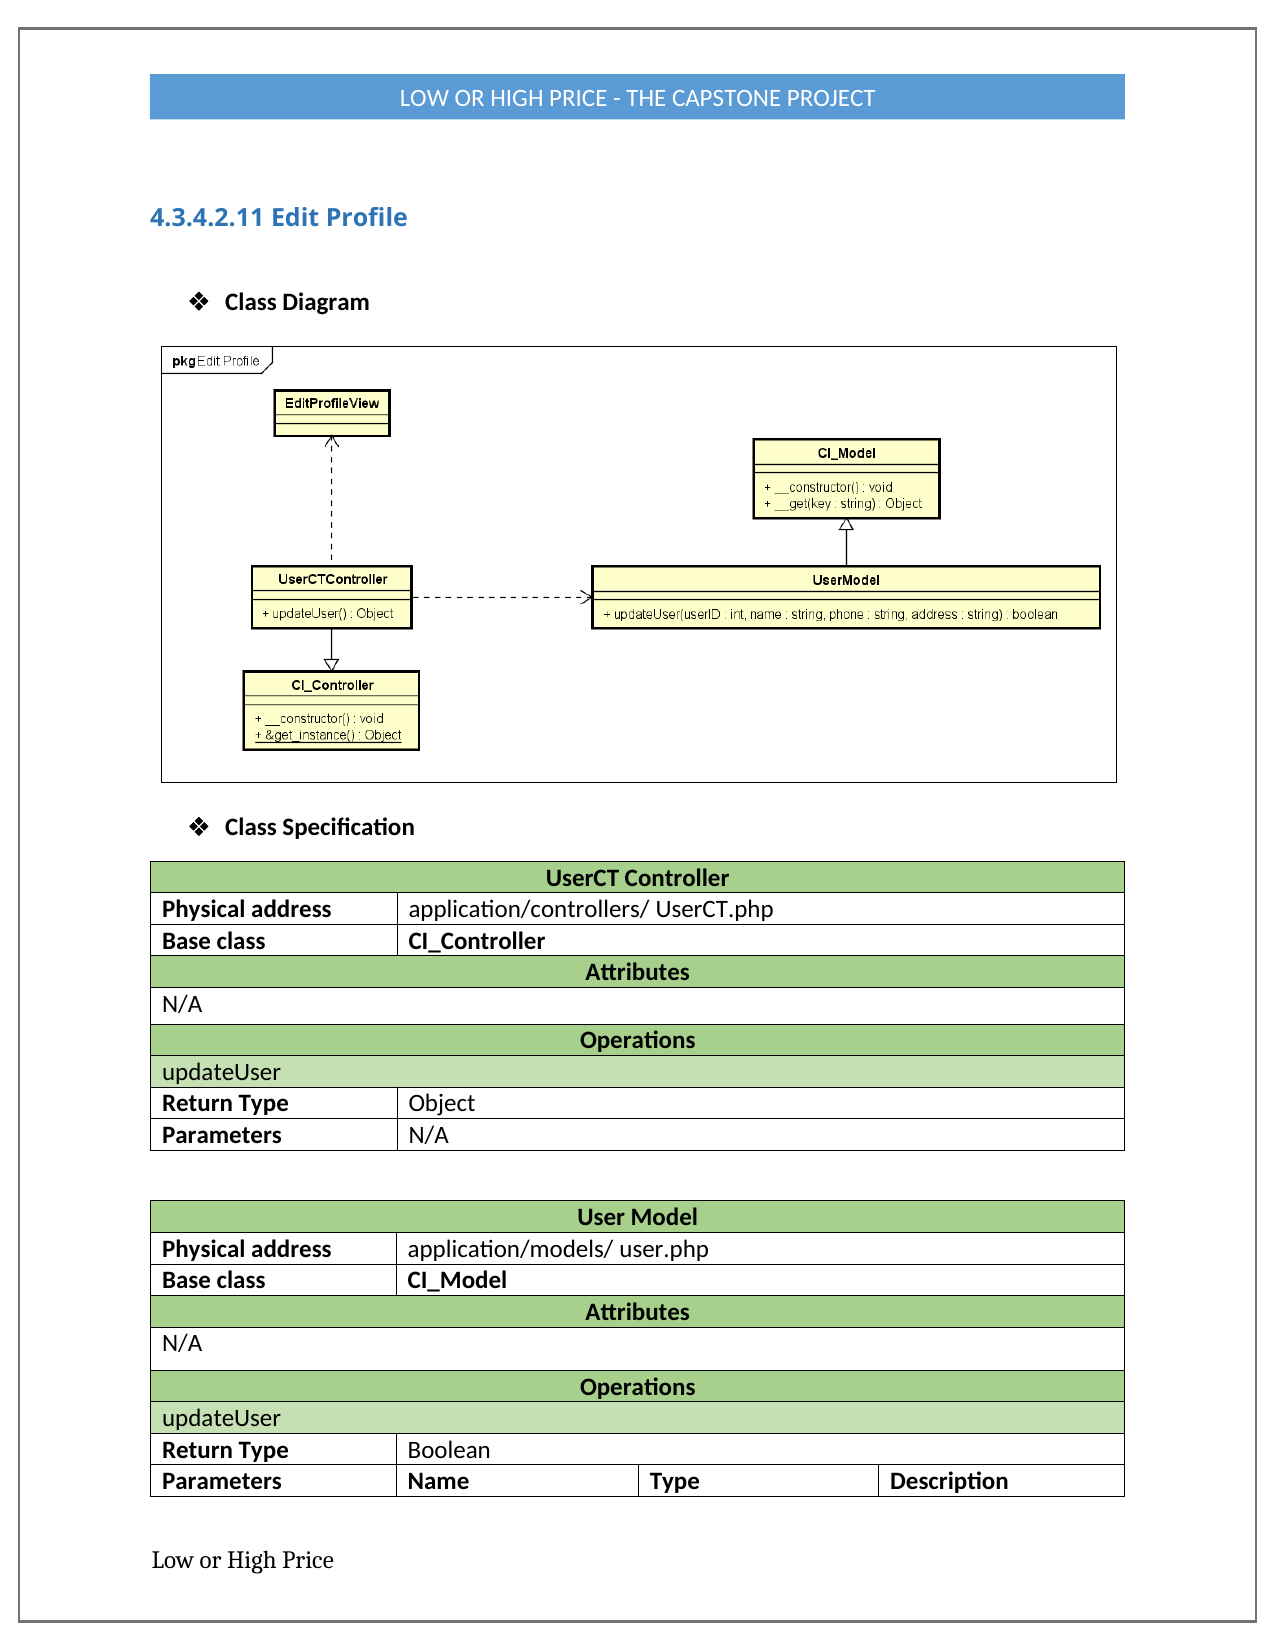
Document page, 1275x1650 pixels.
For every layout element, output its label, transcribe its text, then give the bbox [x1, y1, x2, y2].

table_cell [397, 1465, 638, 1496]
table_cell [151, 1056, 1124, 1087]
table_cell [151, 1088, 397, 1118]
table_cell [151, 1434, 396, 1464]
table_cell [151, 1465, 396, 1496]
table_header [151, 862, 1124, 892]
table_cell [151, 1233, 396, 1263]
list Class Specification [187, 811, 1125, 842]
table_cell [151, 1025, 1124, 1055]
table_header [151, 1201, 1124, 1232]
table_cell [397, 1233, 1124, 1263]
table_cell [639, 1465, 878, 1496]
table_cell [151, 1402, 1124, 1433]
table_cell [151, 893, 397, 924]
list Class Diagram [187, 286, 1125, 316]
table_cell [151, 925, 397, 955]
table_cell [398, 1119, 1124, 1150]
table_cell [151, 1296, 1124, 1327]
picture [150, 335, 1125, 792]
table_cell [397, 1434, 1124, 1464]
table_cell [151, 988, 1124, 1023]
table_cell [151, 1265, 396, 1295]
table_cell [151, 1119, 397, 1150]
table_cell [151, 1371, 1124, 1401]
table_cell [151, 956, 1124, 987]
subtitle 4.3.4.2.11 Edit Profile [150, 199, 1125, 234]
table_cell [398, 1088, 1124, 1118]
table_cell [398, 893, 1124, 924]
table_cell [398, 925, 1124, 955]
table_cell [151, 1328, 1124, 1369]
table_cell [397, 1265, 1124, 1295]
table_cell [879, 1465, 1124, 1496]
